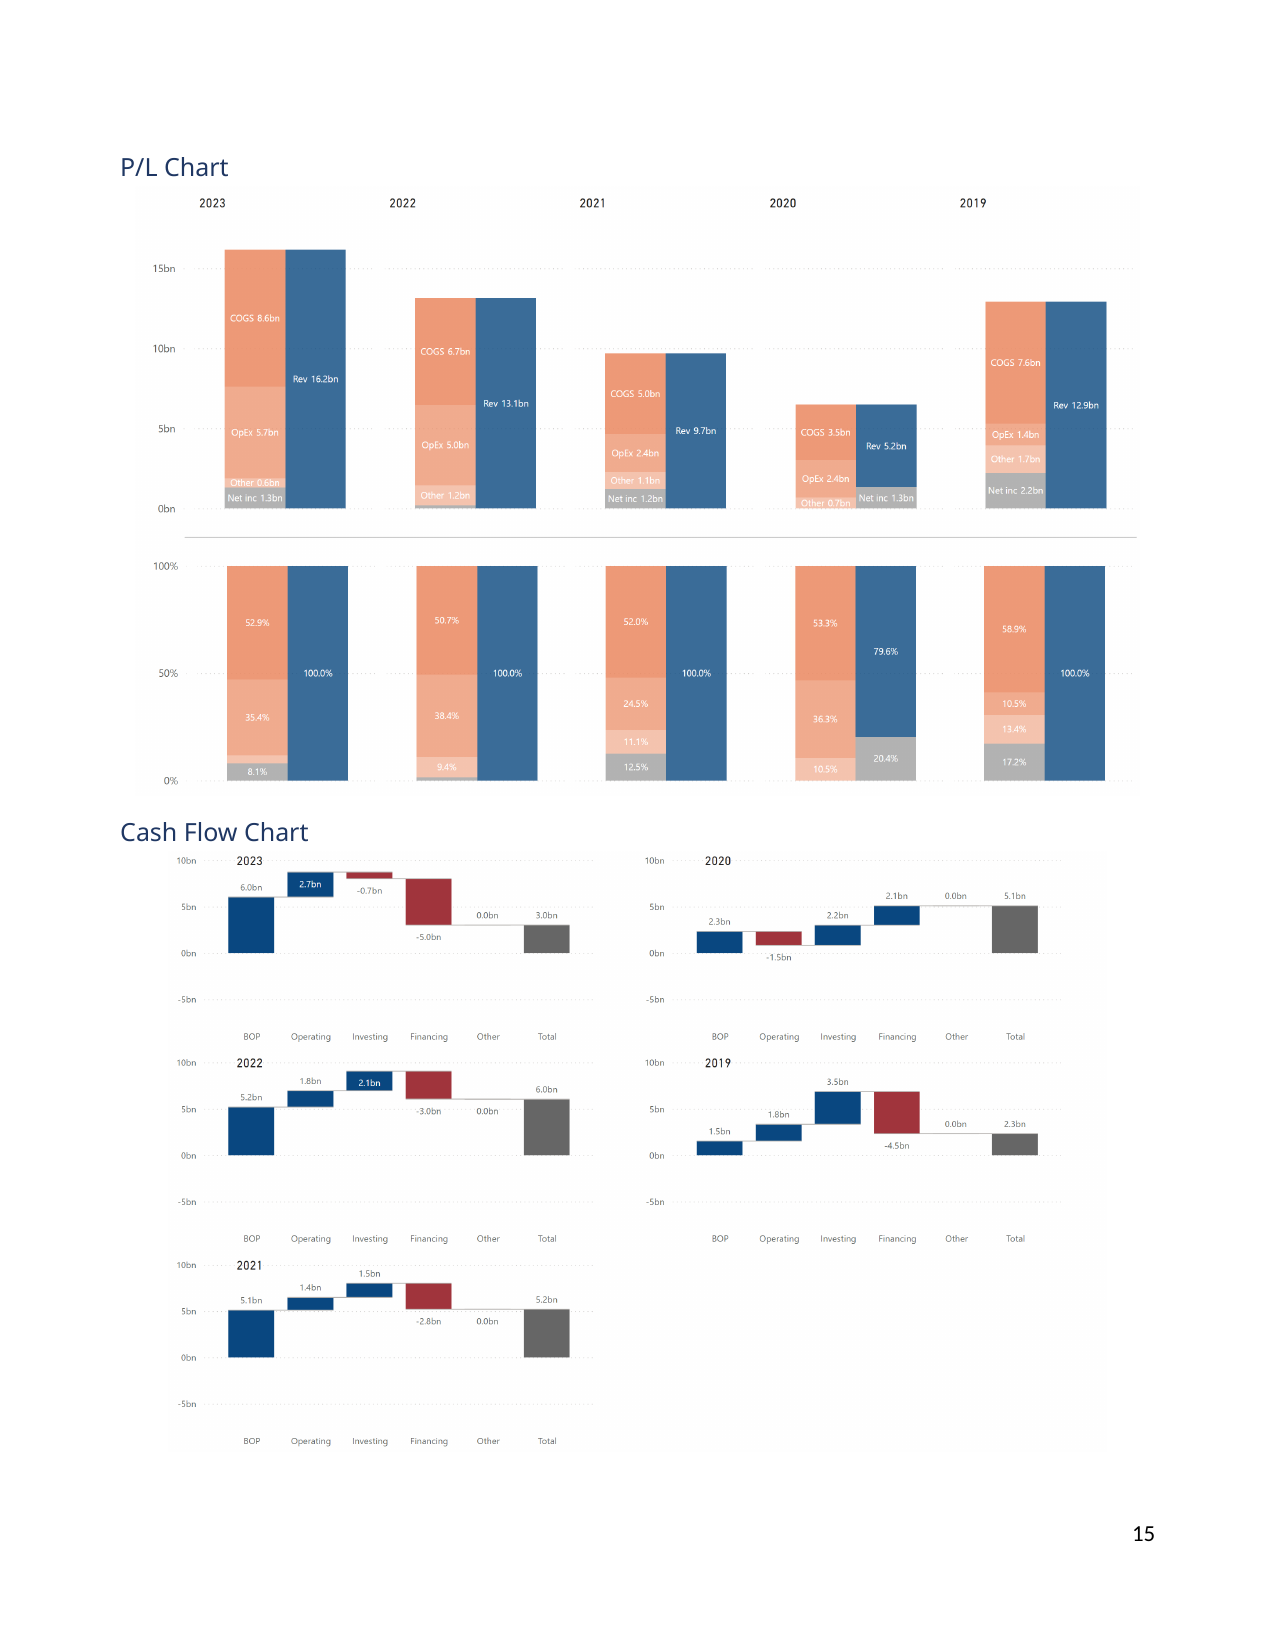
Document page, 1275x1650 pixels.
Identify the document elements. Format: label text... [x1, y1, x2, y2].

picture [135, 186, 1140, 796]
picture [167, 851, 1108, 1452]
subtitle P/L Chart [120, 150, 1155, 184]
subtitle Cash Flow Chart [120, 815, 1155, 849]
